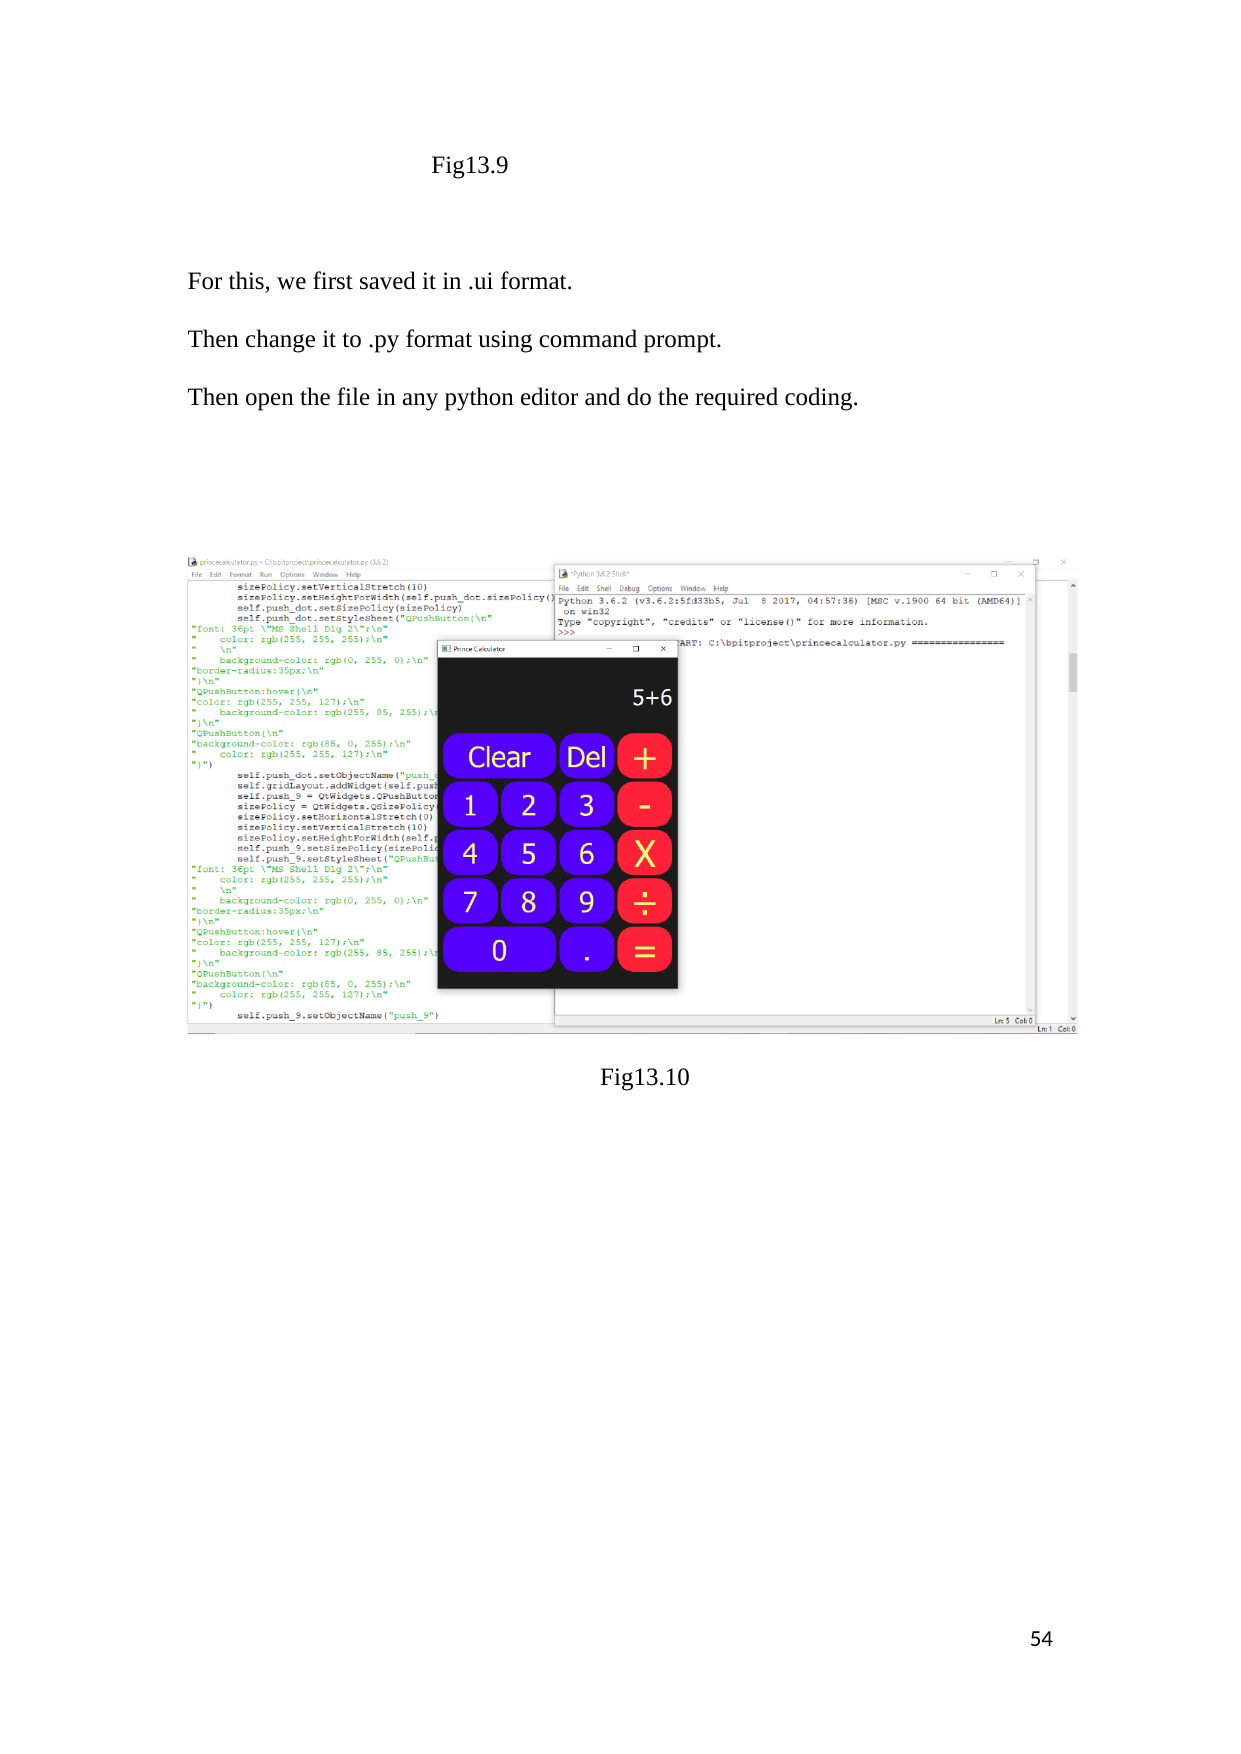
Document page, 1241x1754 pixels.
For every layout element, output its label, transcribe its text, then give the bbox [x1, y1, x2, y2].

text Then open the file in any python editor and do the required coding. [187, 382, 1053, 410]
text Fig13.10 [187, 1062, 1053, 1091]
text For this, we first saved it in .ui format. [187, 266, 1053, 294]
text Then change it to .py format using command prompt. [187, 324, 1053, 352]
text Fig13.9 [187, 150, 1053, 179]
picture [187, 555, 1078, 1034]
